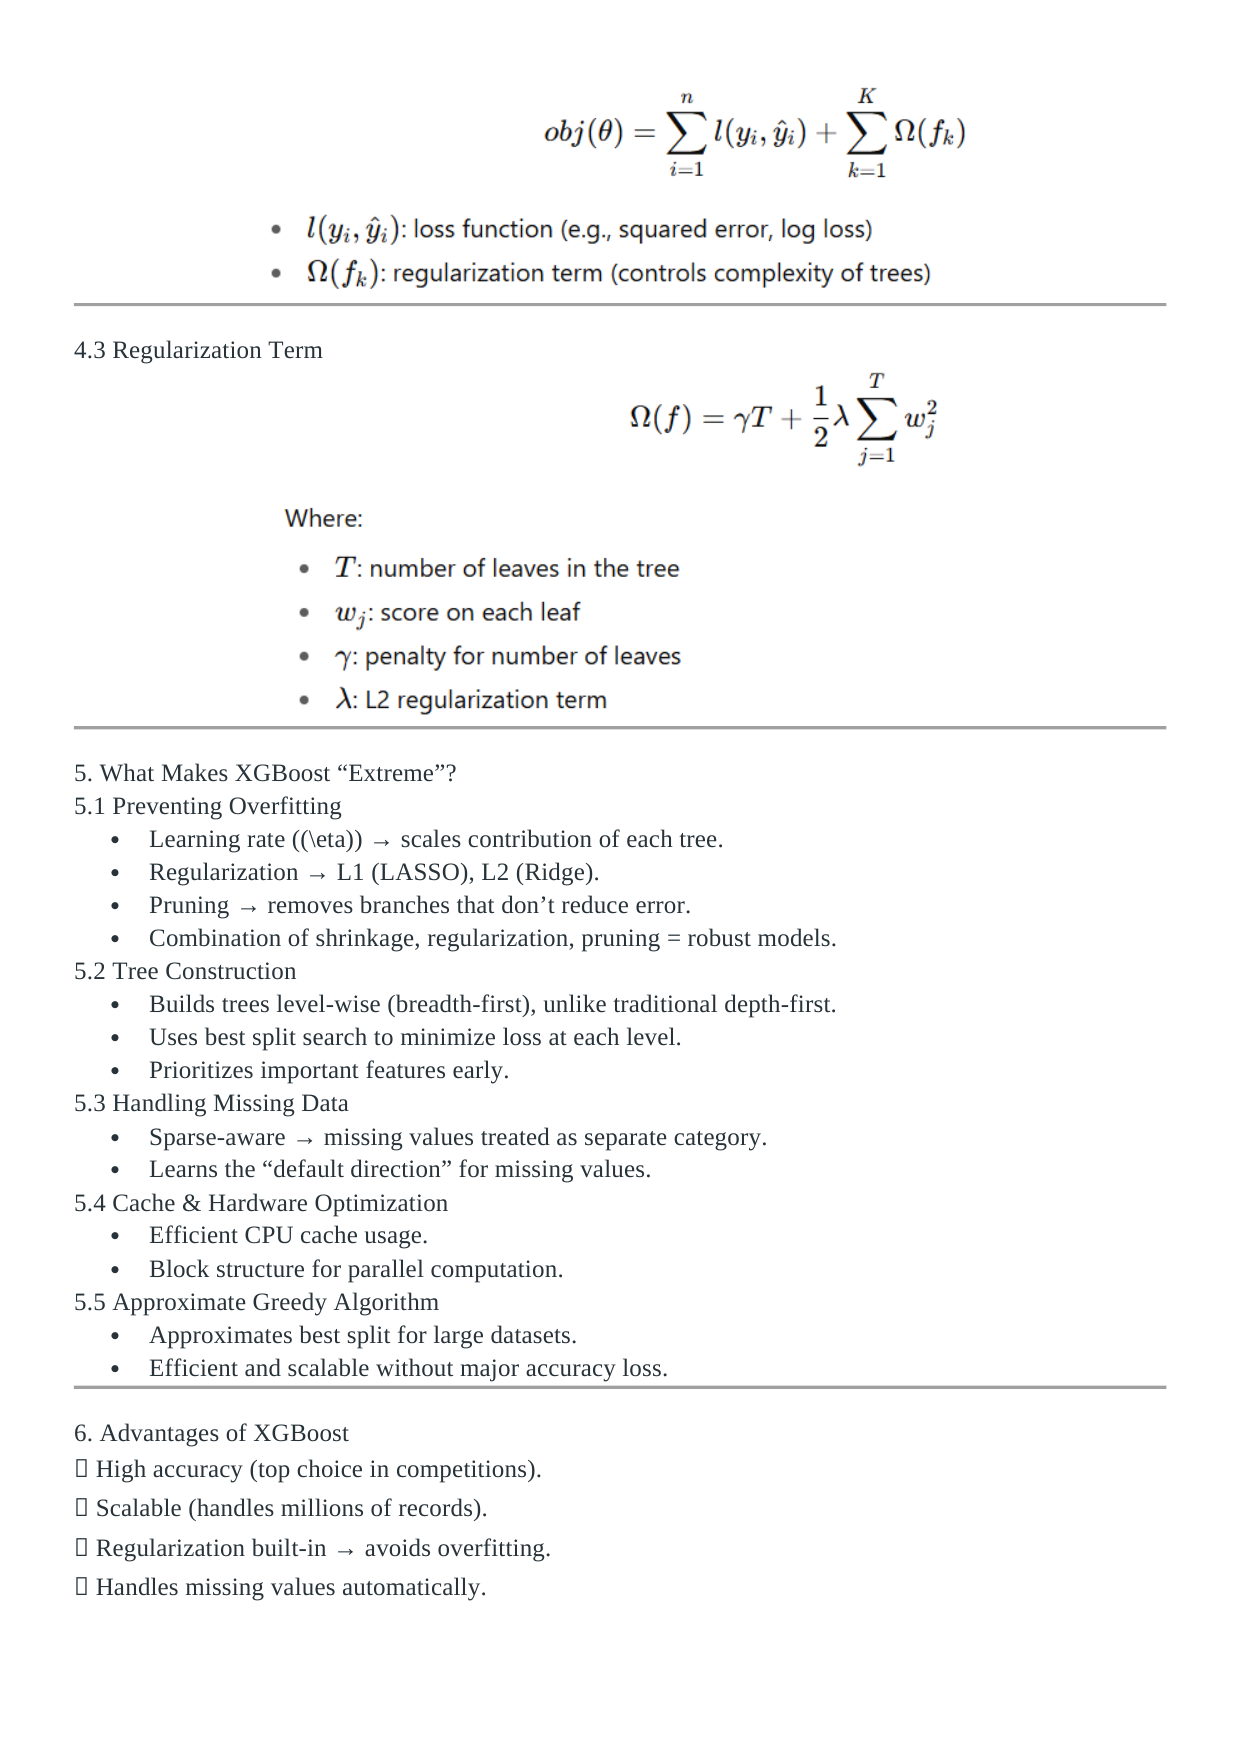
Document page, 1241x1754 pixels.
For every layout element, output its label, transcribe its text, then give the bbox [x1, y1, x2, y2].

picture [243, 73, 997, 299]
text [74, 1451, 1166, 1602]
list Approximates best split for large datasets. [111, 1320, 1166, 1348]
list Efficient CPU cache usage. [111, 1221, 1166, 1249]
text 5.1 Preventing Overfitting [74, 791, 1166, 820]
list Builds trees level-wise (breadth-first), unlike traditional depth-first. [111, 989, 1166, 1018]
list Sparse-aware → missing values treated as separate category. [111, 1122, 1166, 1150]
list Prioritizes important features early. [111, 1056, 1166, 1084]
list Block structure for parallel computation. [111, 1254, 1166, 1282]
list Learns the “default direction” for missing values. [111, 1154, 1166, 1183]
text 5.4 Cache & Hardware Optimization [74, 1188, 1166, 1216]
list Pruning → removes branches that don’t reduce error. [111, 890, 1166, 919]
list Combination of shrinkage, regularization, pruning = robust models. [111, 923, 1166, 952]
text 6. Advantages of XGBoost [74, 1418, 1166, 1447]
text 4.3 Regularization Term [74, 335, 1166, 364]
list Uses best split search to minimize loss at each level. [111, 1022, 1166, 1051]
list Learning rate ((\eta)) → scales contribution of each tree. [111, 824, 1166, 853]
list Efficient and scalable without major accuracy loss. [111, 1353, 1166, 1381]
text 5. What Makes XGBoost “Extreme”? [74, 758, 1166, 787]
picture [257, 368, 984, 722]
text 5.2 Tree Construction [74, 956, 1166, 985]
list Regularization → L1 (LASSO), L2 (Ridge). [111, 857, 1166, 886]
text 5.5 Approximate Greedy Algorithm [74, 1287, 1166, 1315]
text 5.3 Handling Missing Data [74, 1088, 1166, 1117]
